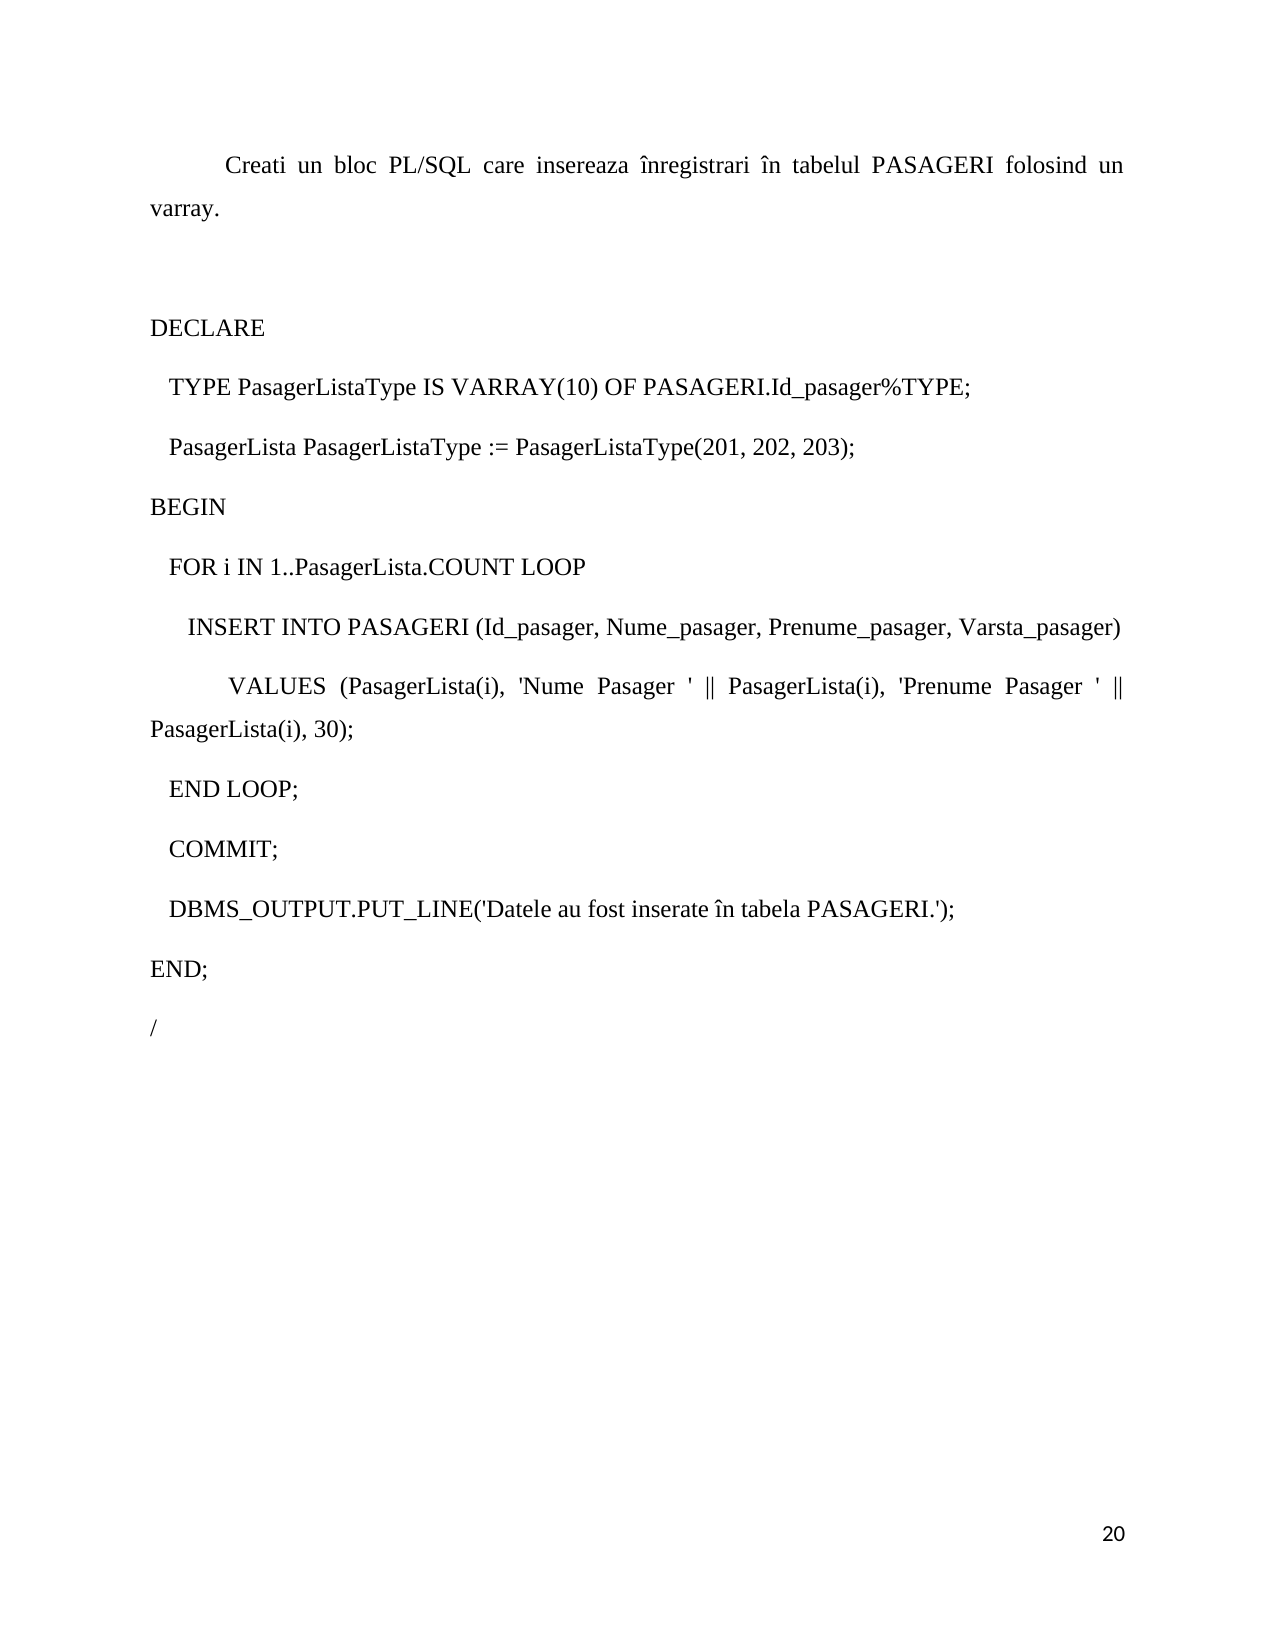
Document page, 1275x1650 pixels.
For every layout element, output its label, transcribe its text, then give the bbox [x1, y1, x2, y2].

text COMMIT; [150, 834, 1125, 863]
text END; [150, 954, 1125, 982]
text INSERT INTO PASAGERI (Id_pasager, Nume_pasager, Prenume_pasager, Varsta_pasager) [150, 612, 1125, 640]
text END LOOP; [150, 774, 1125, 803]
text BEGIN [150, 492, 1125, 521]
text DBMS_OUTPUT.PUT_LINE('Datele au fost inserate în tabela PASAGERI.'); [150, 894, 1125, 923]
text PasagerLista PasagerListaType := PasagerListaType(201, 202, 203); [150, 432, 1125, 461]
text FOR i IN 1..PasagerLista.COUNT LOOP [150, 552, 1125, 581]
text Creati un bloc PL/SQL care insereaza înregistrari în tabelul PASAGERI folosind un varray. [150, 150, 1125, 222]
text VALUES (PasagerLista(i), 'Nume Pasager ' || PasagerLista(i), 'Prenume Pasager ' || PasagerLista(i), 30); [150, 671, 1125, 743]
text / [150, 1013, 1125, 1042]
text TYPE PasagerListaType IS VARRAY(10) OF PASAGERI.Id_pasager%TYPE; [150, 372, 1125, 401]
text DECLARE [150, 313, 1125, 341]
